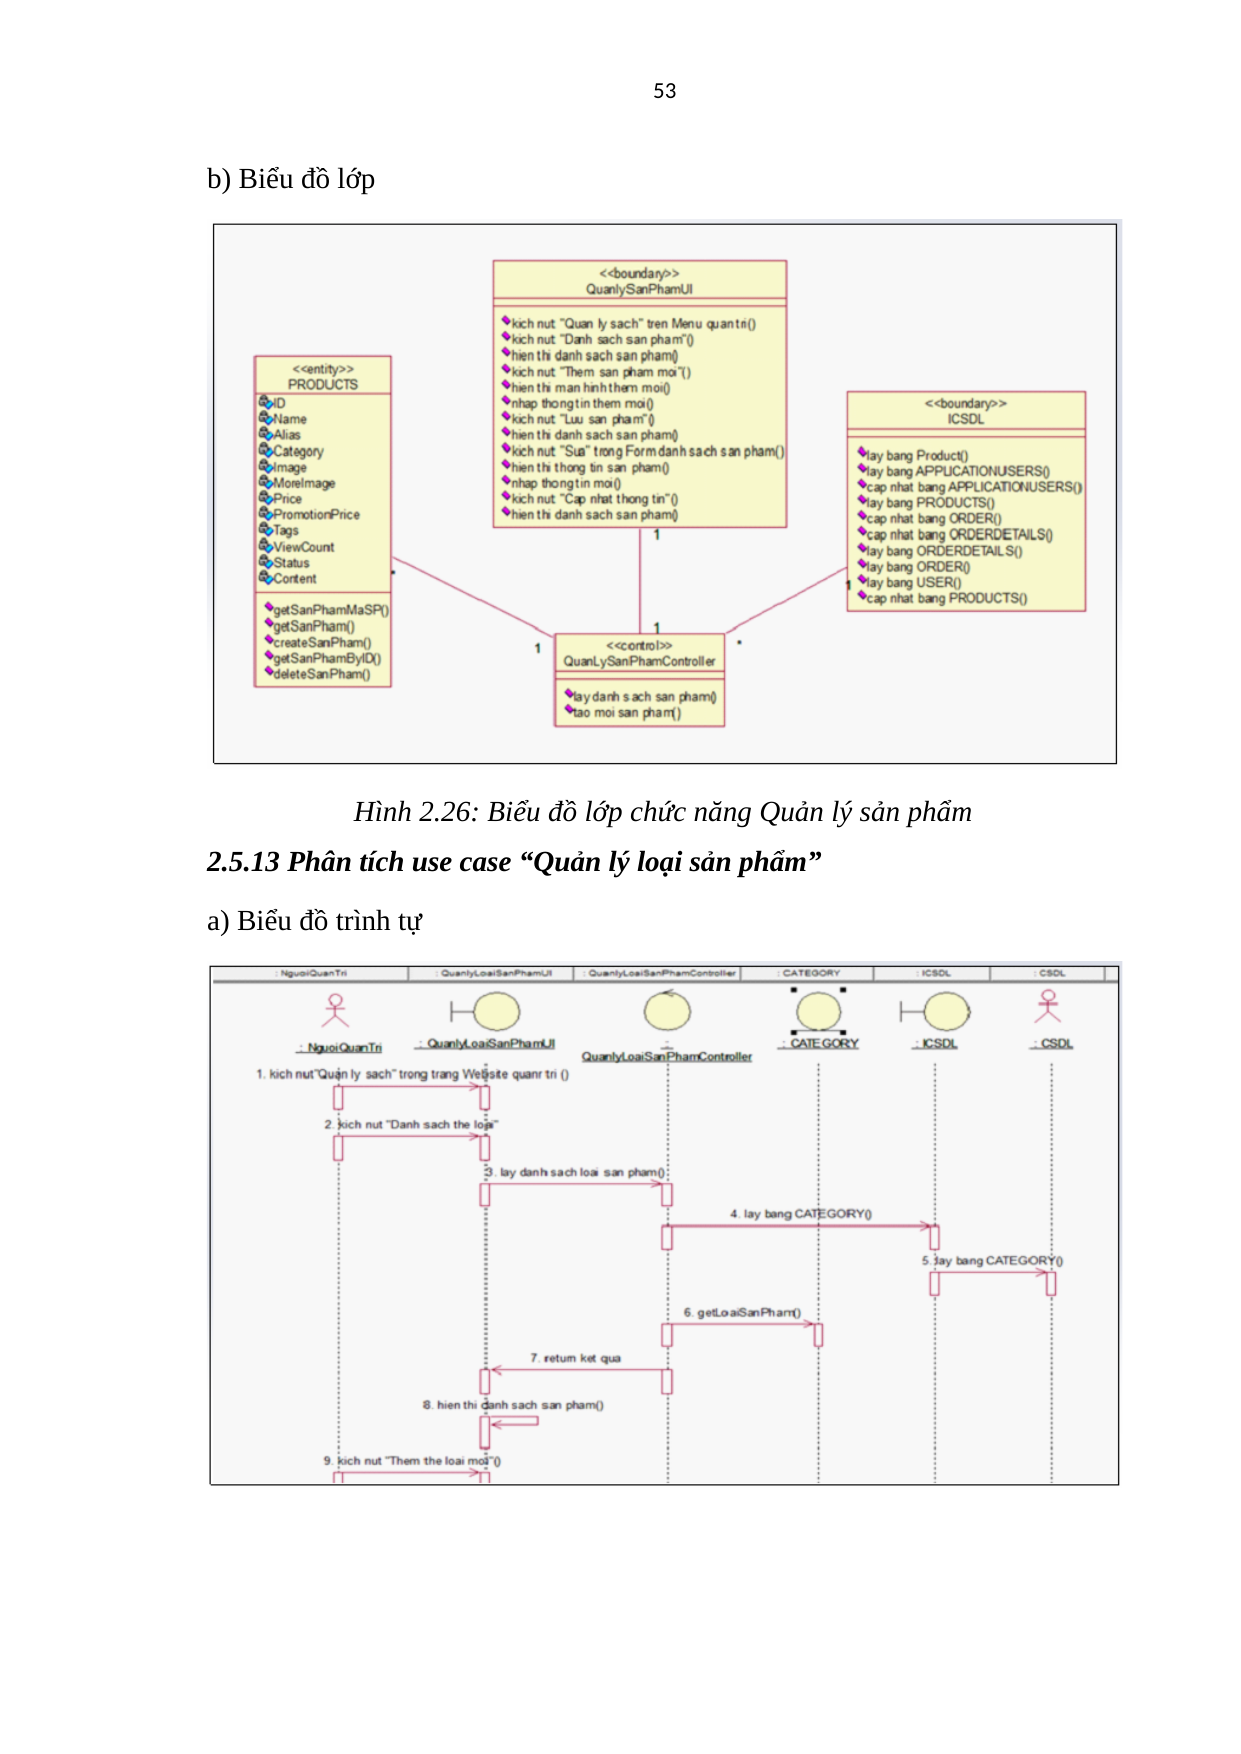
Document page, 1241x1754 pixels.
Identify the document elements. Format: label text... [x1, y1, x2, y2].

text b) Biểu đồ lớp [207, 161, 1122, 194]
picture [206, 961, 1123, 1488]
subtitle 2.5.13 Phân tích use case “Quản lý loại sản phẩm” [207, 844, 1122, 878]
picture [206, 219, 1123, 769]
text Hình 2.26: Biểu đồ lớp chức năng Quản lý sản phẩm [207, 794, 1122, 827]
text a) Biểu đồ trình tự [207, 903, 1122, 936]
